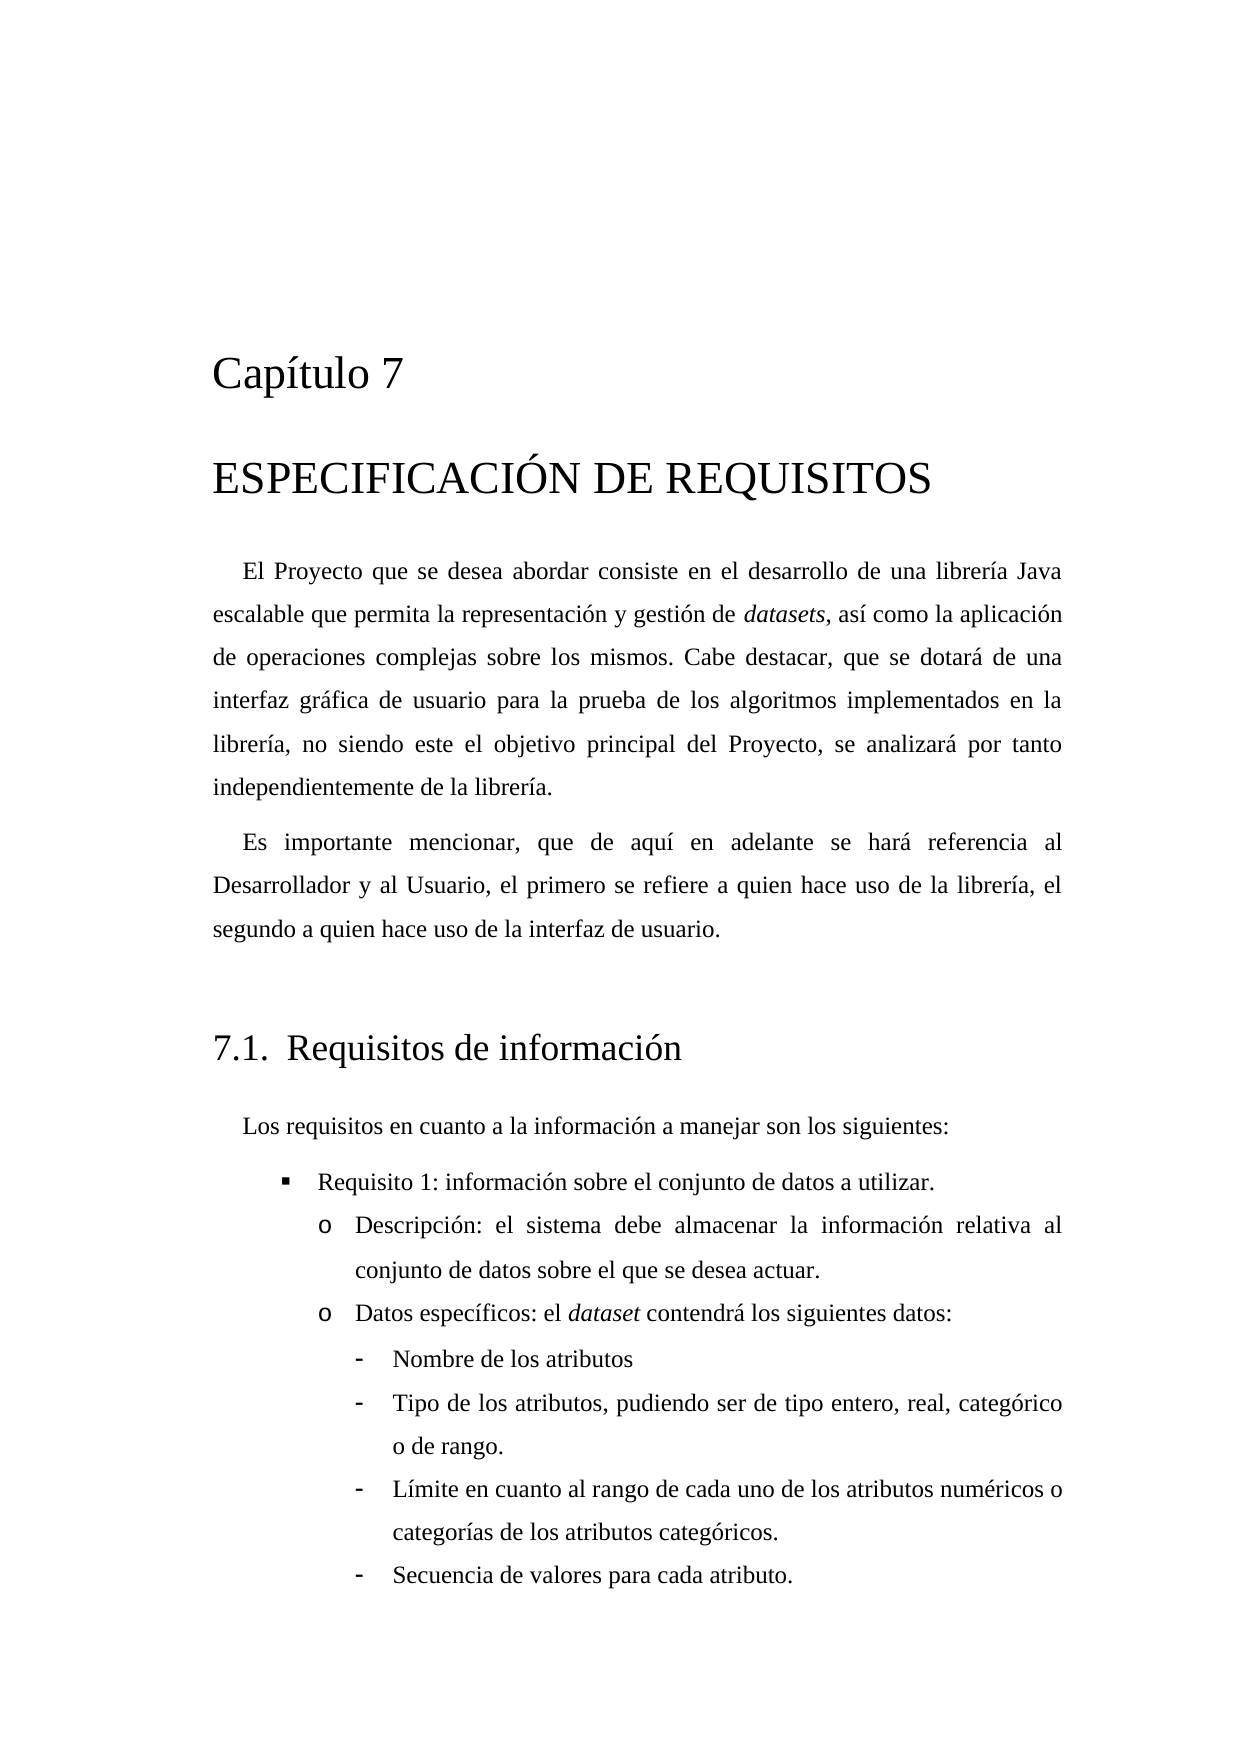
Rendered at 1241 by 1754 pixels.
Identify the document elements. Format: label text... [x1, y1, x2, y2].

list Datos específicos: el dataset contendrá los siguientes datos: [317, 1298, 1063, 1329]
list Nombre de los atributos [355, 1344, 1063, 1373]
list Requisito 1: información sobre el conjunto de datos a utilizar. [280, 1167, 1063, 1196]
text El Proyecto que se desea abordar consiste en el desarrollo de una librería Java escalable que permita la representación y gestión de datasets, así como la aplicación de operaciones complejas sobre los mismos. Cabe destacar, que se dotará de una interfaz gráfica de usuario para la prueba de los algoritmos implementados en la librería, no siendo este el objetivo principal del Proyecto, se analizará por tanto independientemente de la librería. [213, 556, 1063, 801]
list Secuencia de valores para cada atributo. [355, 1560, 1063, 1589]
subtitle ESPECIFICACIÓN DE REQUISITOS [213, 345, 1063, 503]
text Los requisitos en cuanto a la información a manejar son los siguientes: [213, 1111, 1063, 1140]
list Descripción: el sistema debe almacenar la información relativa al conjunto de datos sobre el que se desea actuar. [317, 1210, 1063, 1284]
text Es importante mencionar, que de aquí en adelante se hará referencia al Desarrollador y al Usuario, el primero se refiere a quien hace uso de la librería, el segundo a quien hace uso de la interfaz de usuario. [213, 827, 1063, 942]
list Tipo de los atributos, pudiendo ser de tipo entero, real, categórico o de rango. [355, 1388, 1063, 1459]
subtitle Requisitos de información [213, 1025, 1063, 1068]
list Límite en cuanto al rango de cada uno de los atributos numéricos o categorías de los atributos categóricos. [355, 1474, 1063, 1546]
